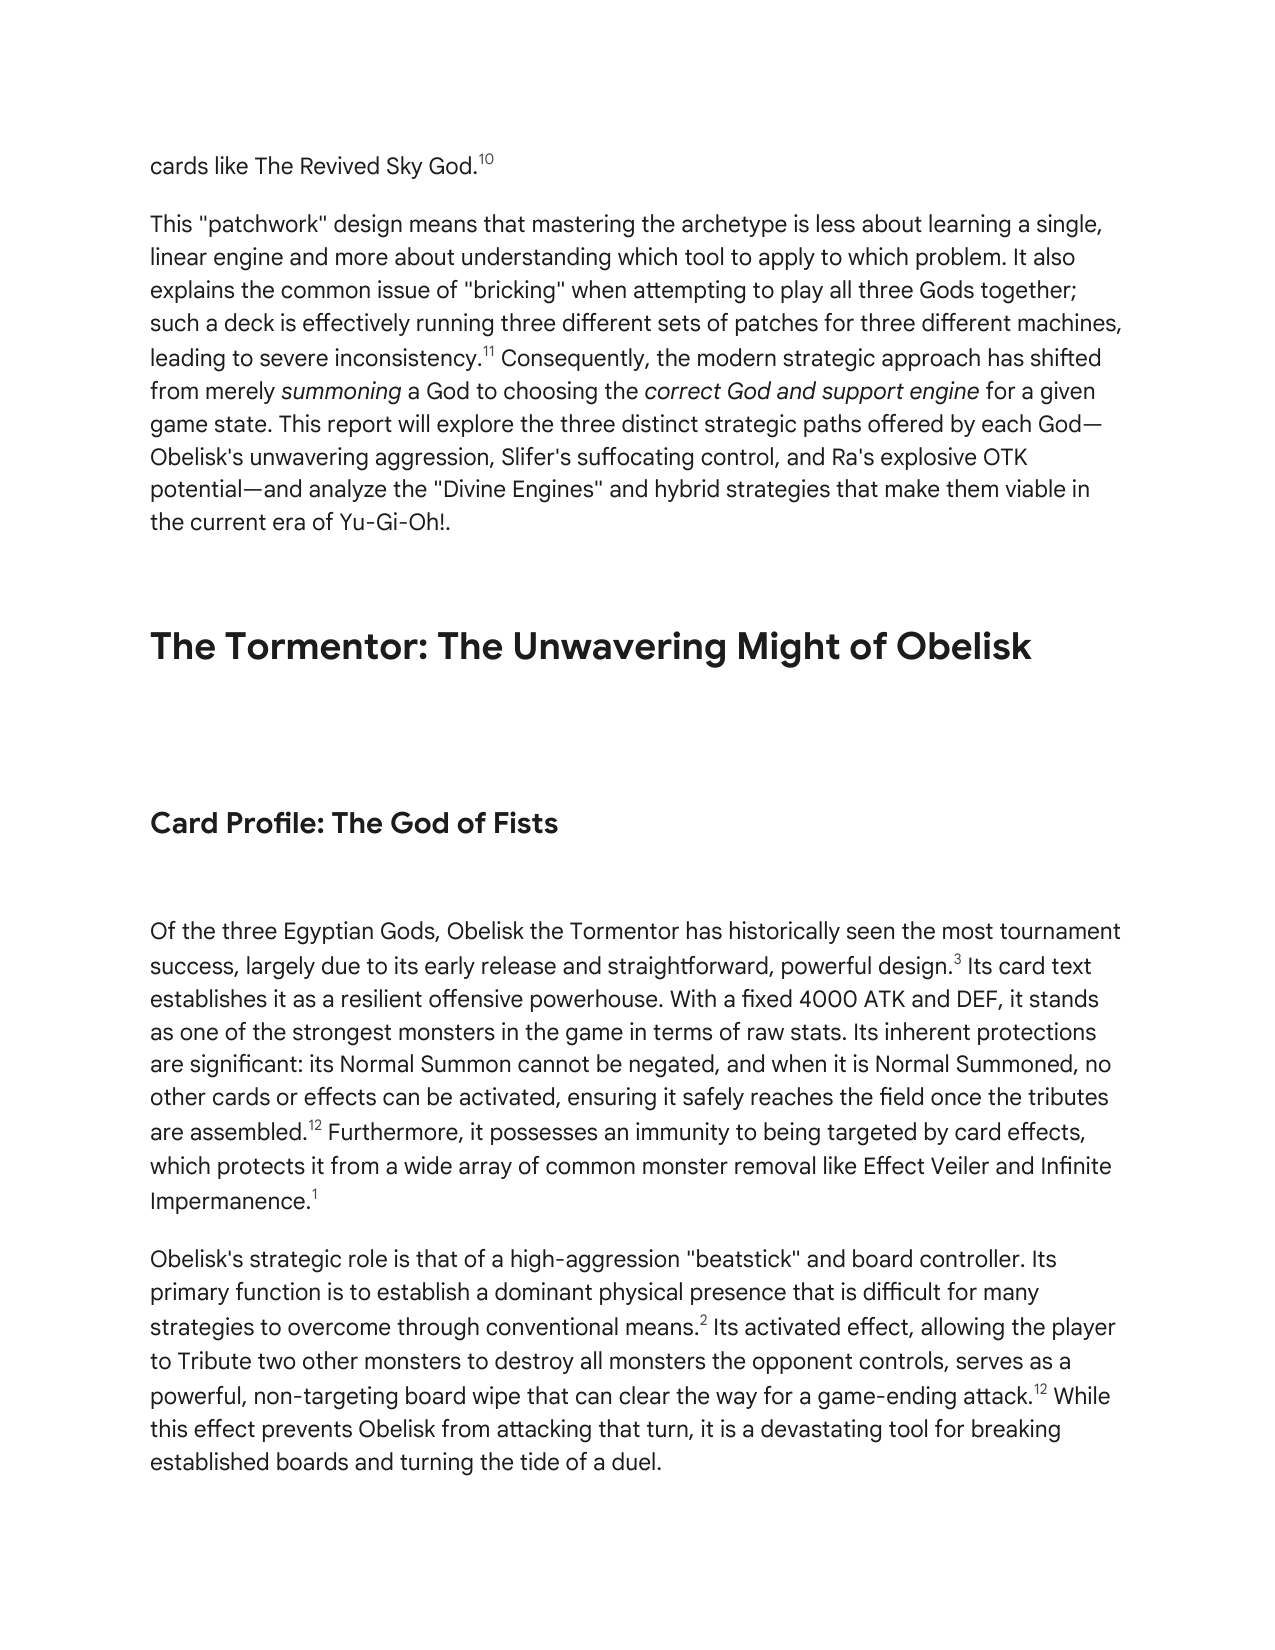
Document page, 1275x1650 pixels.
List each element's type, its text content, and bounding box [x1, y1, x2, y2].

subtitle Card Profile: The God of Fists [150, 805, 1125, 842]
text Obelisk's strategic role is that of a high-aggression "beatstick" and board controller. Its primary function is to establish a dominant physical presence that is difficult for many strategies to overcome through conventional means.2 Its activated effect, allowing the player to Tribute two other monsters to destroy all monsters the opponent controls, serves as a powerful, non-targeting board wipe that can clear the way for a game-ending attack.12 While this effect prevents Obelisk from attacking that turn, it is a devastating tool for breaking established boards and turning the tide of a duel. [150, 1246, 1125, 1477]
text This "patchwork" design means that mastering the archetype is less about learning a single, linear engine and more about understanding which tool to apply to which problem. It also explains the common issue of "bricking" when attempting to play all three Gods together; such a deck is effectively running three different sets of patches for three different machines, leading to severe inconsistency.11 Consequently, the modern strategic approach has shifted from merely summoning a God to choosing the correct God and support engine for a given game state. This report will explore the three distinct strategic paths offered by each God—Obelisk's unwavering aggression, Slifer's suffocating control, and Ra's explosive OTK potential—and analyze the "Divine Engines" and hybrid strategies that make them viable in the current era of Yu-Gi-Oh!. [150, 211, 1125, 537]
subtitle The Tormentor: The Unwavering Might of Obelisk [150, 623, 1125, 671]
text Of the three Egyptian Gods, Obelisk the Tormentor has historically seen the most tournament success, largely due to its early release and straightforward, powerful design.3 Its card text establishes it as a resilient offensive powerhouse. With a fixed 4000 ATK and DEF, it stands as one of the strongest monsters in the game in terms of raw stats. Its inherent protections are significant: its Normal Summon cannot be negated, and when it is Normal Summoned, no other cards or effects can be activated, ensuring it safely reaches the field once the tributes are assembled.12 Furthermore, it possesses an immunity to being targeted by card effects, which protects it from a wide array of common monster removal like Effect Veiler and Infinite Impermanence.1 [150, 917, 1125, 1216]
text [150, 150, 1125, 181]
